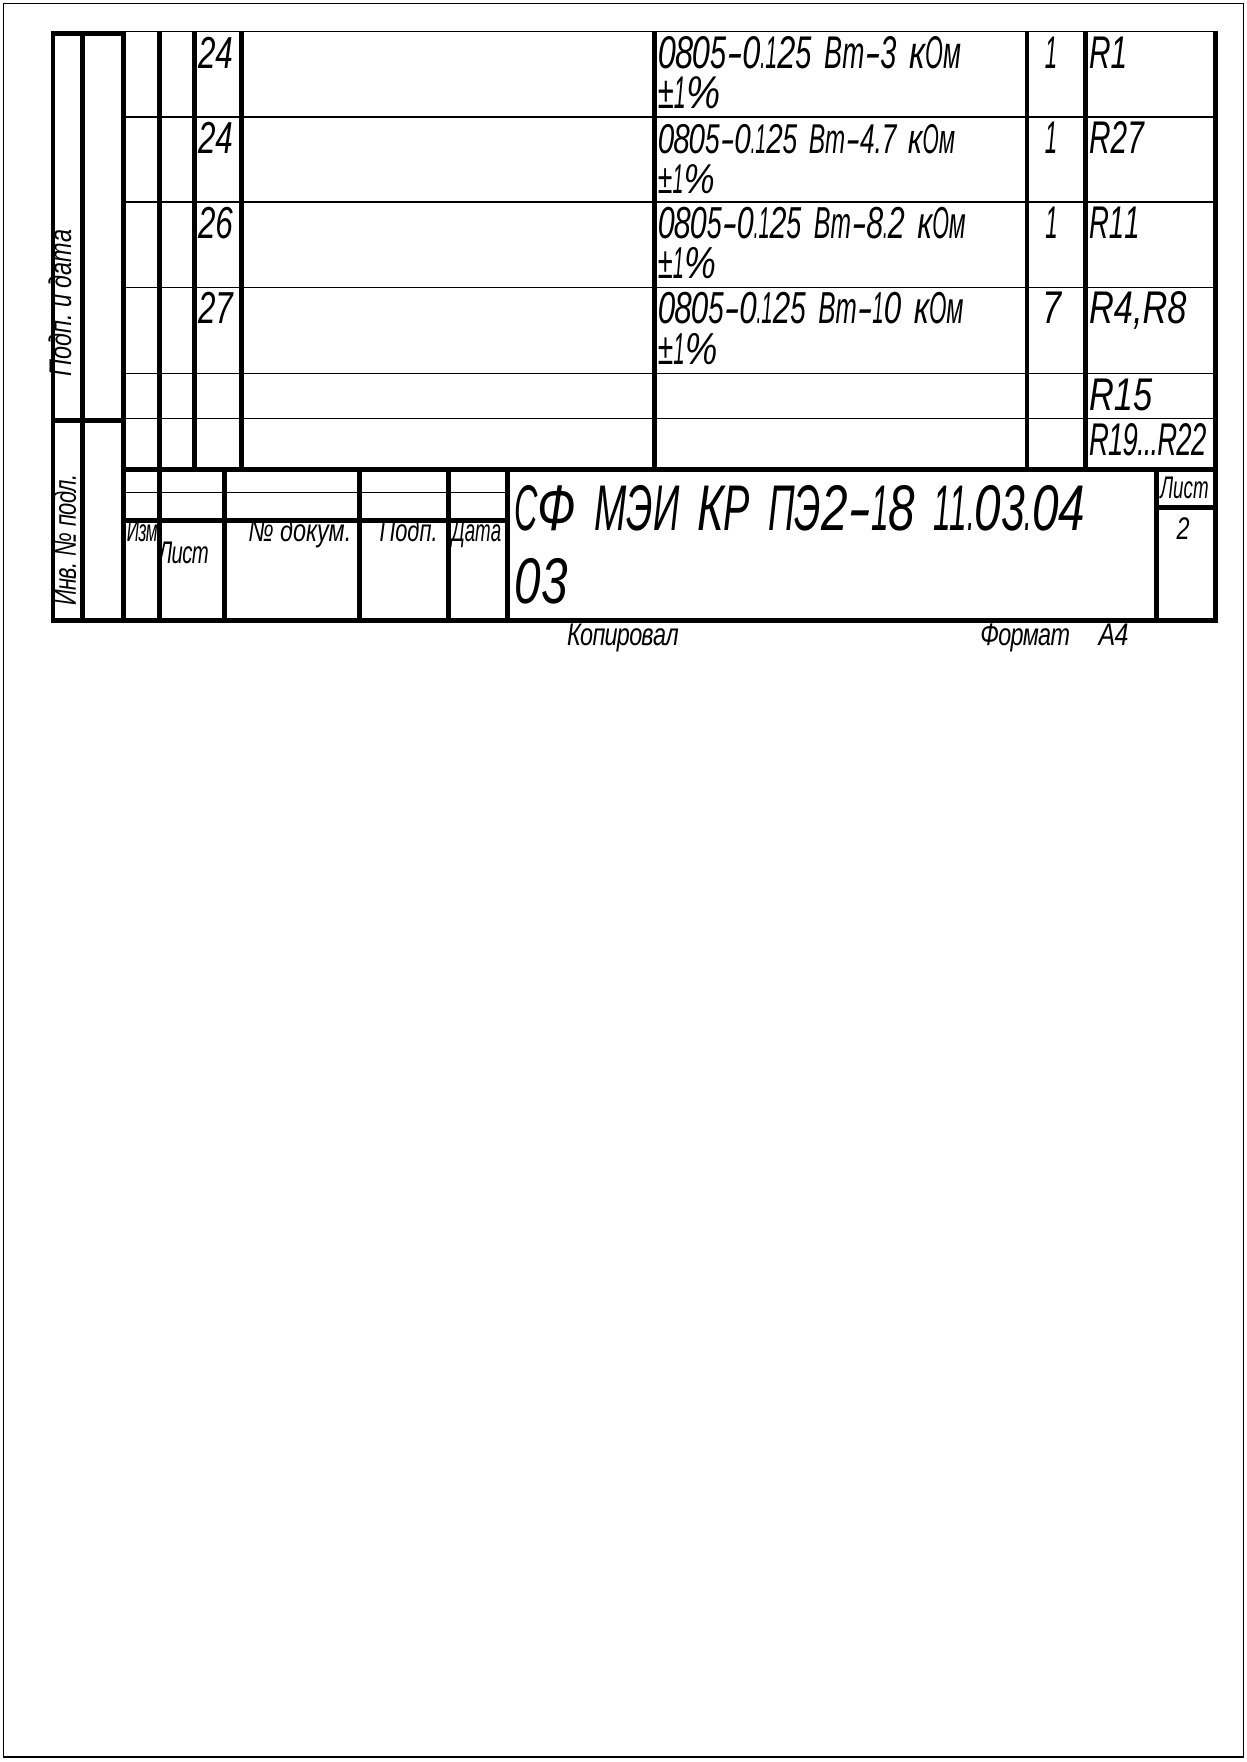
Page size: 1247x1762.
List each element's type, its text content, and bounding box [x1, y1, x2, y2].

table_cell R15 [1088, 374, 1213, 418]
table_cell [197, 374, 239, 418]
table_cell [244, 118, 652, 201]
table_cell [85, 36, 121, 418]
table_cell [197, 419, 239, 467]
table_cell R19...R22 [1088, 419, 1213, 467]
table_cell 1 [1029, 118, 1083, 201]
table_cell [244, 203, 652, 287]
table_cell [1029, 419, 1083, 467]
table_cell 1 [1029, 32, 1083, 116]
table_cell R27 [1088, 118, 1213, 201]
table_cell [162, 32, 192, 116]
table_cell [126, 203, 157, 287]
table_cell [85, 423, 121, 618]
table_cell Подп. [362, 523, 446, 618]
table_cell [244, 32, 652, 116]
table_cell [362, 472, 446, 492]
table_cell [126, 288, 157, 373]
table_cell [657, 419, 1025, 467]
table_cell [162, 493, 222, 518]
table_cell R4,R8 [1088, 288, 1213, 373]
table_cell [162, 374, 192, 418]
table_cell [244, 374, 652, 418]
table_cell [244, 288, 652, 373]
table_cell 2 [1159, 510, 1213, 618]
table_cell [126, 472, 157, 492]
table_cell [451, 472, 505, 492]
table_cell [227, 472, 357, 492]
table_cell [657, 32, 1025, 116]
table_cell 24 [197, 118, 239, 201]
table_cell [244, 419, 652, 467]
table_cell 24 [197, 32, 239, 116]
table_cell 0805-0.125 Вт-8.2 кОм ±1% [657, 203, 1025, 287]
table_cell [126, 32, 157, 116]
table_cell [126, 493, 157, 518]
table_cell [451, 493, 505, 518]
table_cell 0805-0.125 Вт-10 кОм ±1% [657, 288, 1025, 373]
table_cell R11 [1088, 203, 1213, 287]
table_cell [162, 203, 192, 287]
table_cell [657, 374, 1025, 418]
table_cell [162, 288, 192, 373]
table_cell [162, 118, 192, 201]
text Копировал Формат A4 [567, 622, 1228, 651]
table_cell 26 [197, 203, 239, 287]
table_cell [162, 472, 222, 492]
table_cell R1 [1088, 32, 1213, 116]
table_cell [1029, 374, 1083, 418]
table_cell [162, 419, 192, 467]
table_cell № докум. [227, 523, 357, 618]
table_cell СФ МЭИ КР ПЭ2-18 11.03.04 03 [510, 472, 1154, 618]
table_cell 7 [1029, 288, 1083, 373]
table_cell [126, 118, 157, 201]
table_cell [362, 493, 446, 518]
table_cell . Лист [162, 523, 222, 618]
table_cell 0805-0.125 Вт-4.7 кОм ±1% [657, 118, 1025, 201]
table_cell [126, 374, 157, 418]
table_cell [227, 493, 357, 518]
table_cell 27 [197, 288, 239, 373]
table_cell [126, 419, 157, 467]
table_cell Лист [1159, 472, 1213, 505]
table_cell Подп. и дата [55, 36, 80, 418]
table_cell Инв. № подл. [55, 423, 80, 618]
table_cell Дата [451, 523, 505, 618]
table_cell 1 [1029, 203, 1083, 287]
table_cell Изм [126, 523, 157, 618]
